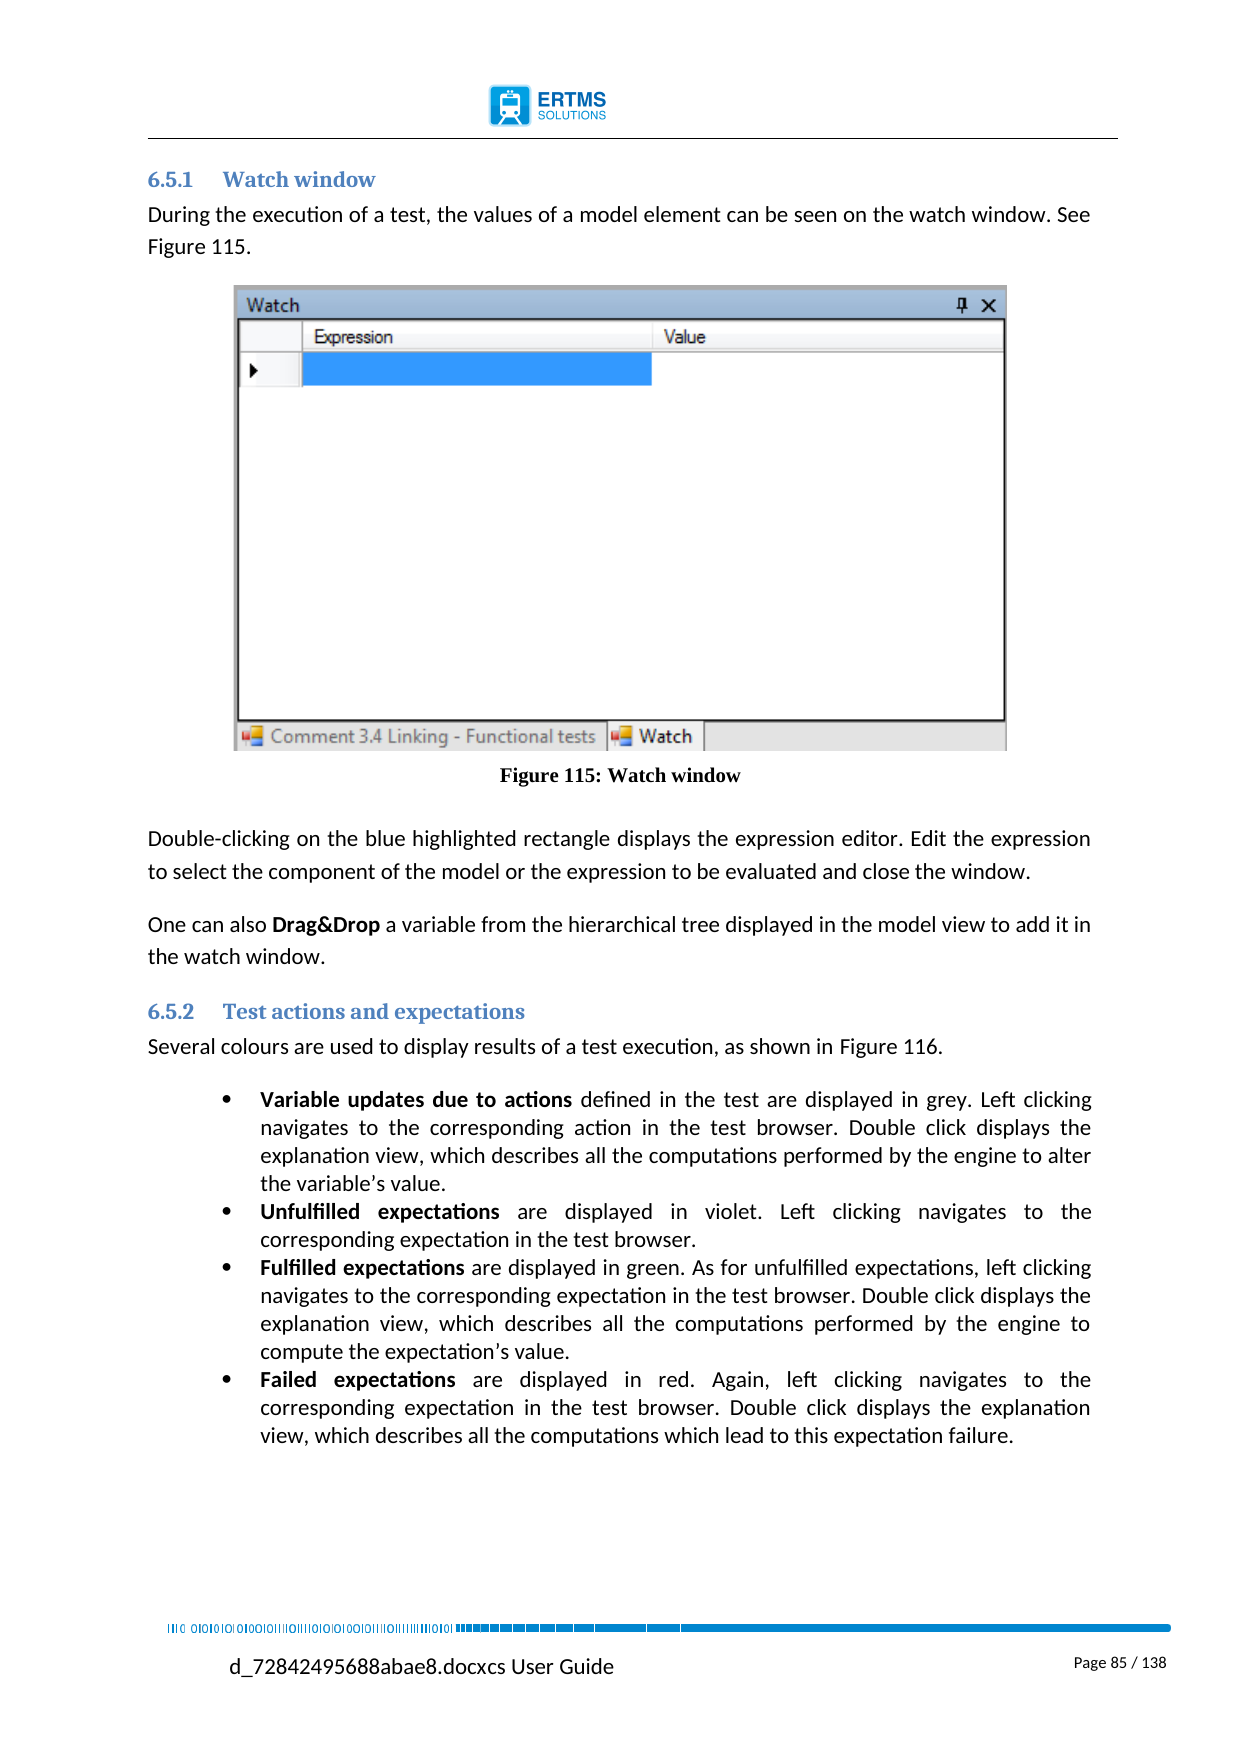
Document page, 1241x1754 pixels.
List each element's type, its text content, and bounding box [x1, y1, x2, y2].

subtitle Watch window [148, 167, 1093, 193]
picture [233, 285, 1007, 751]
picture [167, 1624, 1171, 1633]
list Variable updates due to actions defined in the test are displayed in grey. Left clicking navigates to the corresponding action in the test browser. Double click displays the explanation view, which describes all the computations performed by the engine to alter the variable’s value. [223, 1085, 1093, 1197]
text Figure 115: Watch window [148, 763, 1093, 787]
subtitle Test actions and expectations [148, 999, 1093, 1026]
text Double-clicking on the blue highlighted rectangle displays the expression editor. Edit the expression to select the component of the model or the expression to be evaluated and close the window. [148, 824, 1093, 885]
text Several colours are used to display results of a test execution, as shown in Figure 116. [148, 1032, 1093, 1060]
list Unfulfilled expectations are displayed in violet. Left clicking navigates to the corresponding expectation in the test browser. [223, 1197, 1093, 1253]
list Fulfilled expectations are displayed in green. As for unfulfilled expectations, left clicking navigates to the corresponding expectation in the test browser. Double click displays the explanation view, which describes all the computations performed by the engine to compute the expectation’s value. [223, 1253, 1093, 1365]
picture [477, 73, 617, 138]
list Failed expectations are displayed in red. Again, left clicking navigates to the corresponding expectation in the test browser. Double click displays the explanation view, which describes all the computations which lead to this expectation failure. [223, 1365, 1093, 1449]
text During the execution of a test, the values of a model element can be seen on the watch window. See Figure 115. [148, 200, 1093, 260]
text One can also Drag&Drop a variable from the hierarchical tree displayed in the model view to add it in the watch window. [148, 910, 1093, 970]
